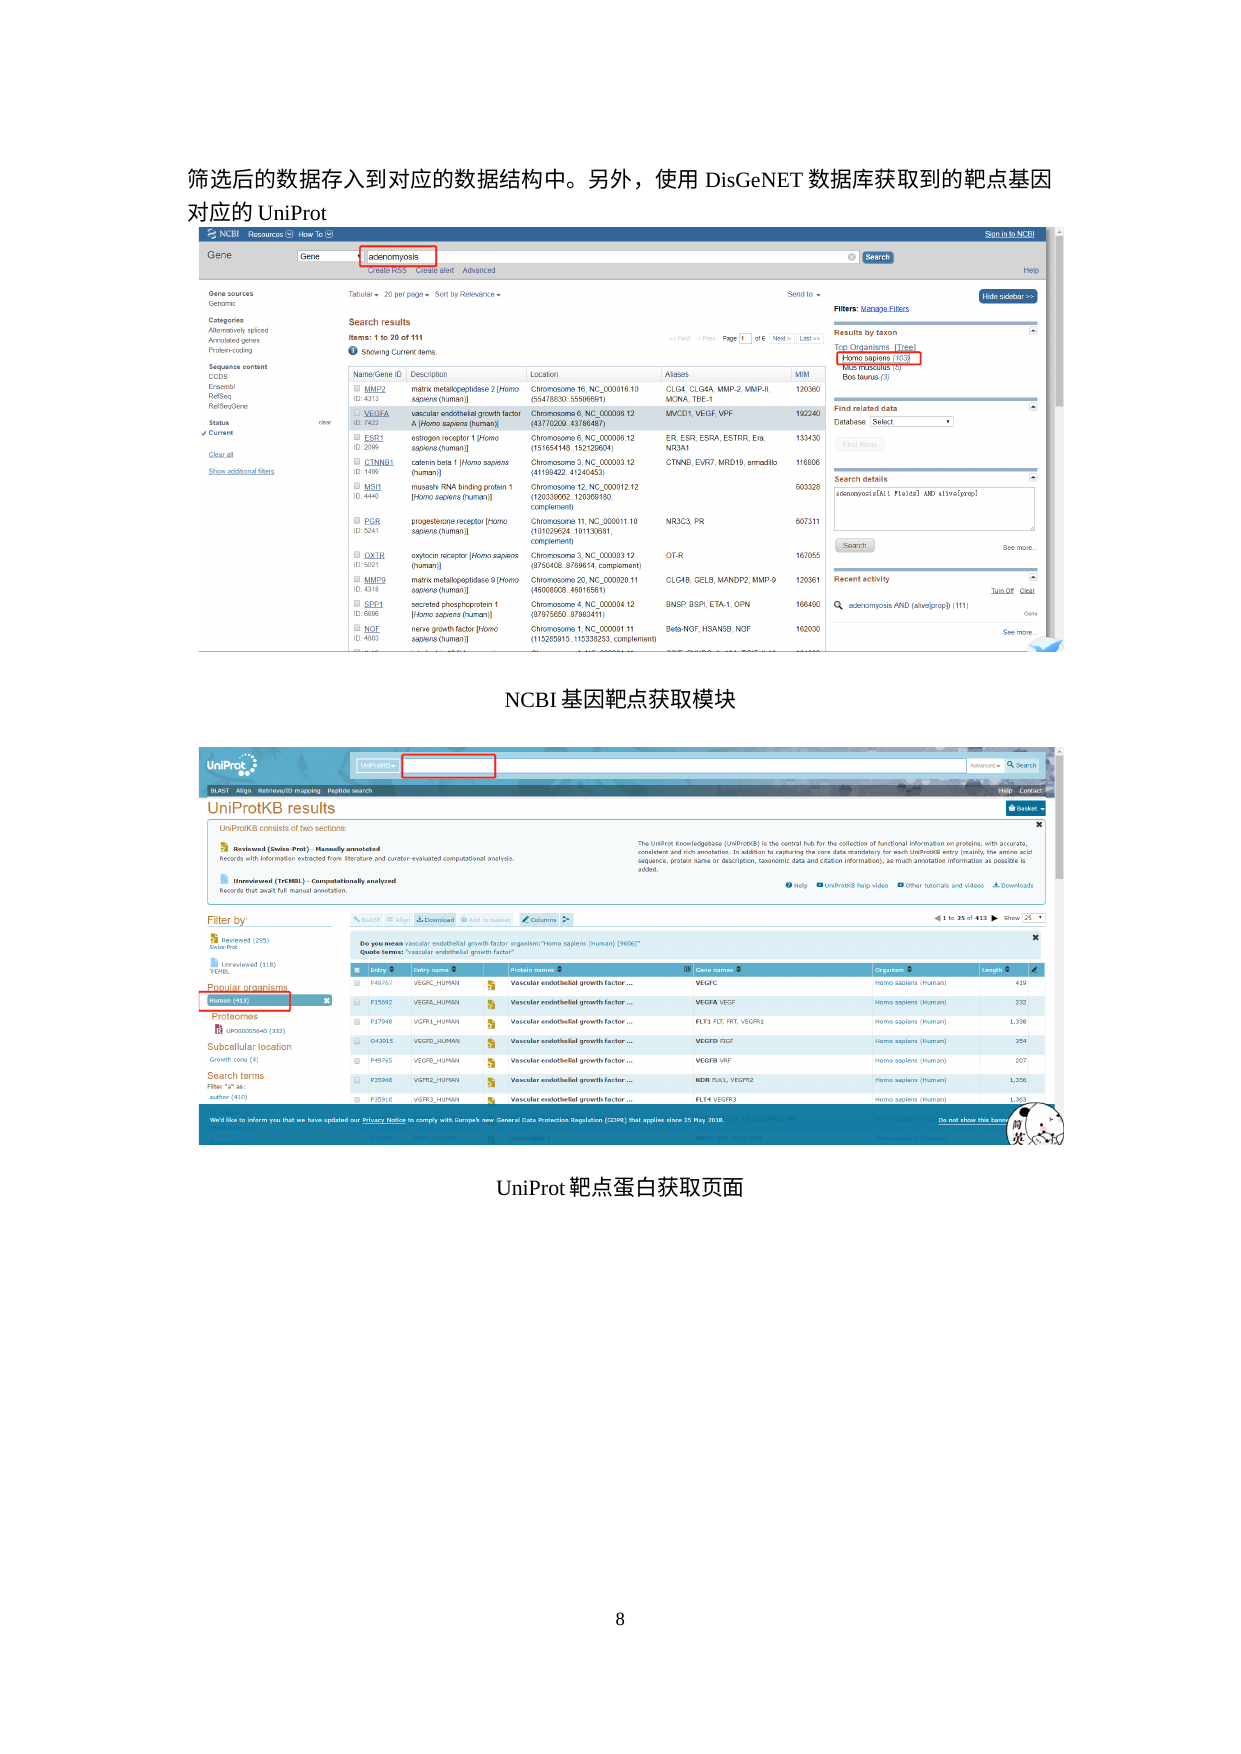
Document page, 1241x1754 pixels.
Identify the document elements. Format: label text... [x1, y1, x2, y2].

table_header [188, 227, 1053, 682]
picture [198, 747, 1064, 1145]
table_cell UniProt靶点蛋白获取页面 [188, 1170, 1053, 1202]
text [187, 162, 1053, 227]
table_cell NCBI基因靶点获取模块 [188, 682, 1053, 714]
table_header [188, 747, 1053, 1169]
picture [198, 227, 1064, 652]
